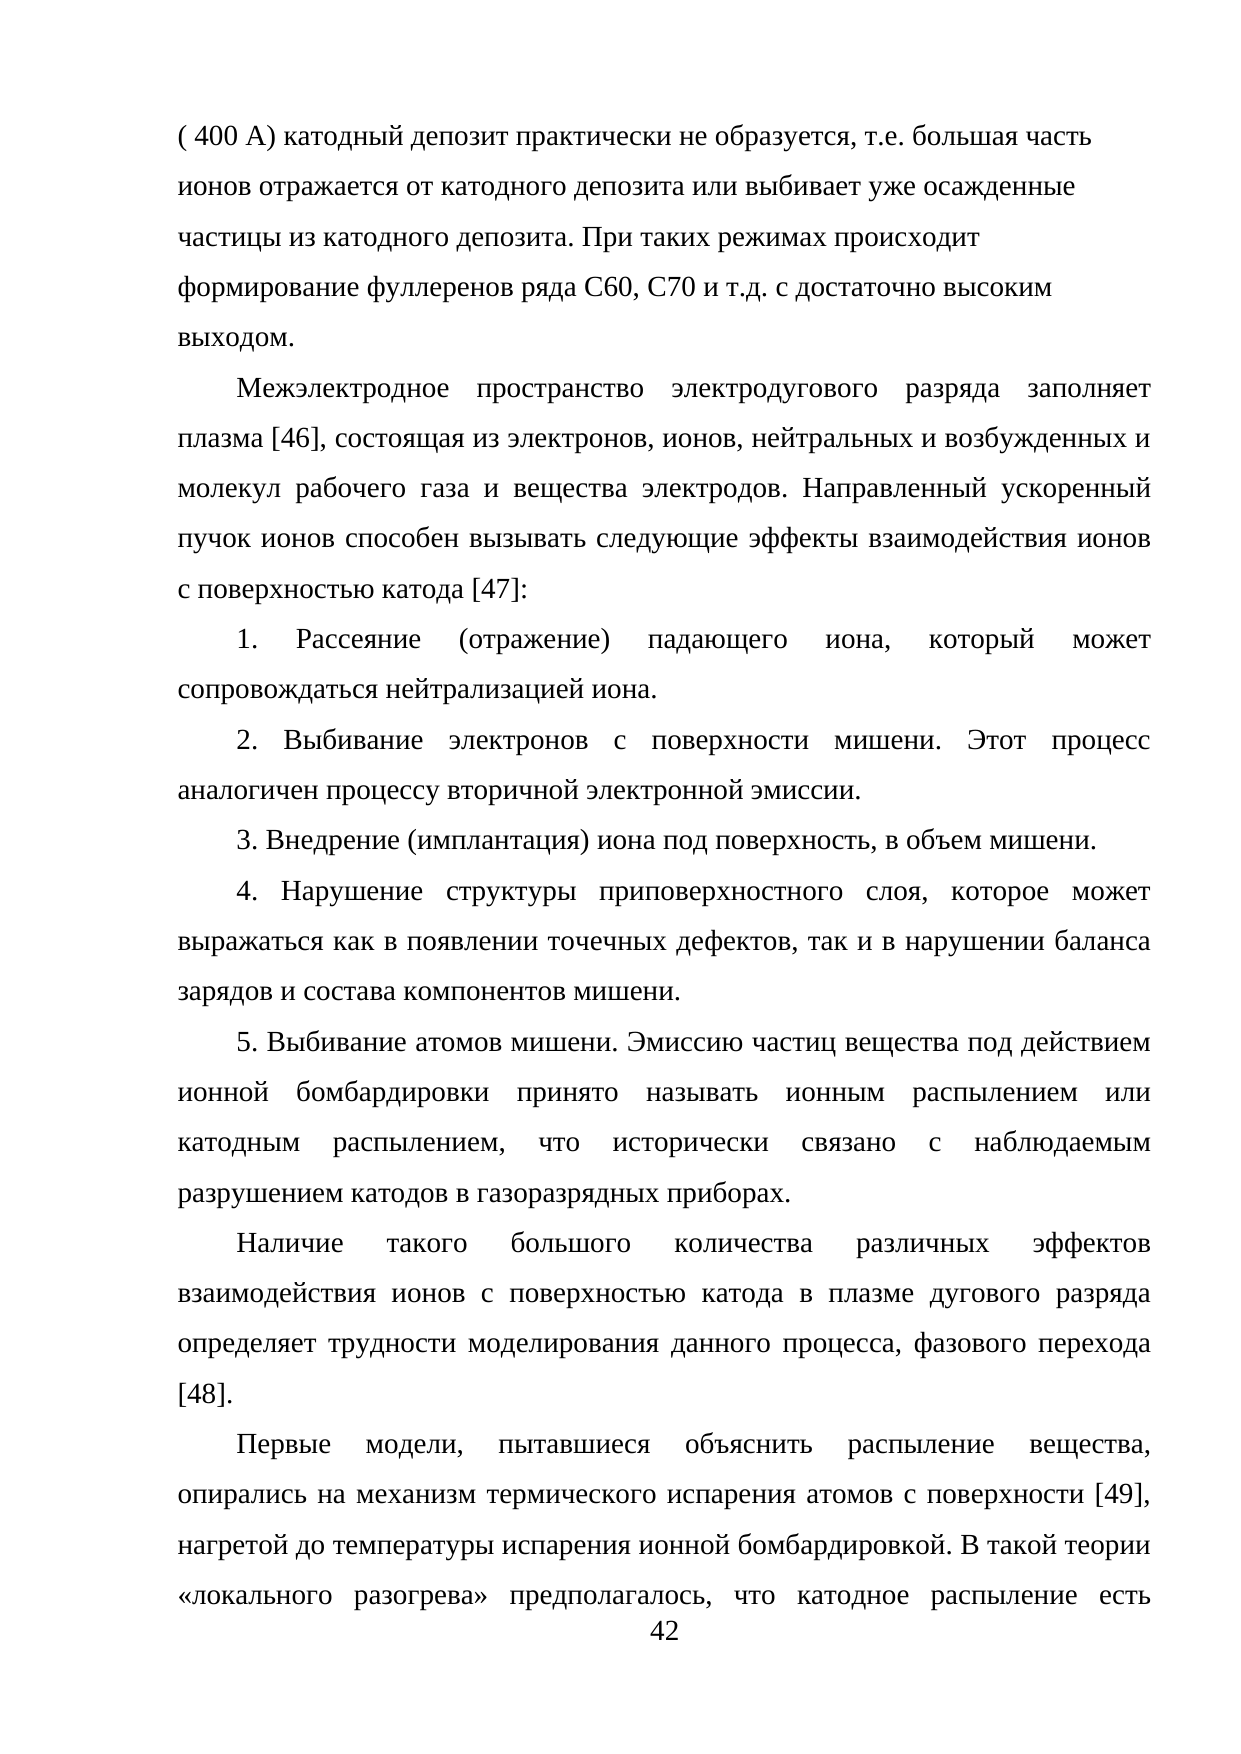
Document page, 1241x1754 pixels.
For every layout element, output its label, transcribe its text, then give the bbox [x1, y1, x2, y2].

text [177, 1426, 1152, 1611]
text 3. Внедрение (имплантация) иона под поверхность, в объем мишени. [177, 822, 1152, 856]
text Наличие такого большого количества различных эффектов взаимодействия ионов с поверхностью катода в плазме дугового разряда определяет трудности моделирования данного процесса, фазового перехода [48]. [177, 1225, 1152, 1409]
text 2. Выбивание электронов с поверхности мишени. Этот процесс аналогичен процессу вторичной электронной эмиссии. [177, 722, 1152, 806]
text 4. Нарушение структуры приповерхностного слоя, которое может выражаться как в появлении точечных дефектов, так и в нарушении баланса зарядов и состава компонентов мишени. [177, 873, 1152, 1007]
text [177, 118, 1152, 353]
text Межэлектродное пространство электродугового разряда заполняет плазма [46], состоящая из электронов, ионов, нейтральных и возбужденных и молекул рабочего газа и вещества электродов. Направленный ускоренный пучок ионов способен вызывать следующие эффекты взаимодействия ионов с поверхностью катода [47]: [177, 370, 1152, 604]
text 5. Выбивание атомов мишени. Эмиссию частиц вещества под действием ионной бомбардировки принято называть ионным распылением или катодным распылением, что исторически связано с наблюдаемым разрушением катодов в газоразрядных приборах. [177, 1024, 1152, 1208]
text 1. Рассеяние (отражение) падающего иона, который может сопровождаться нейтрализацией иона. [177, 621, 1152, 705]
